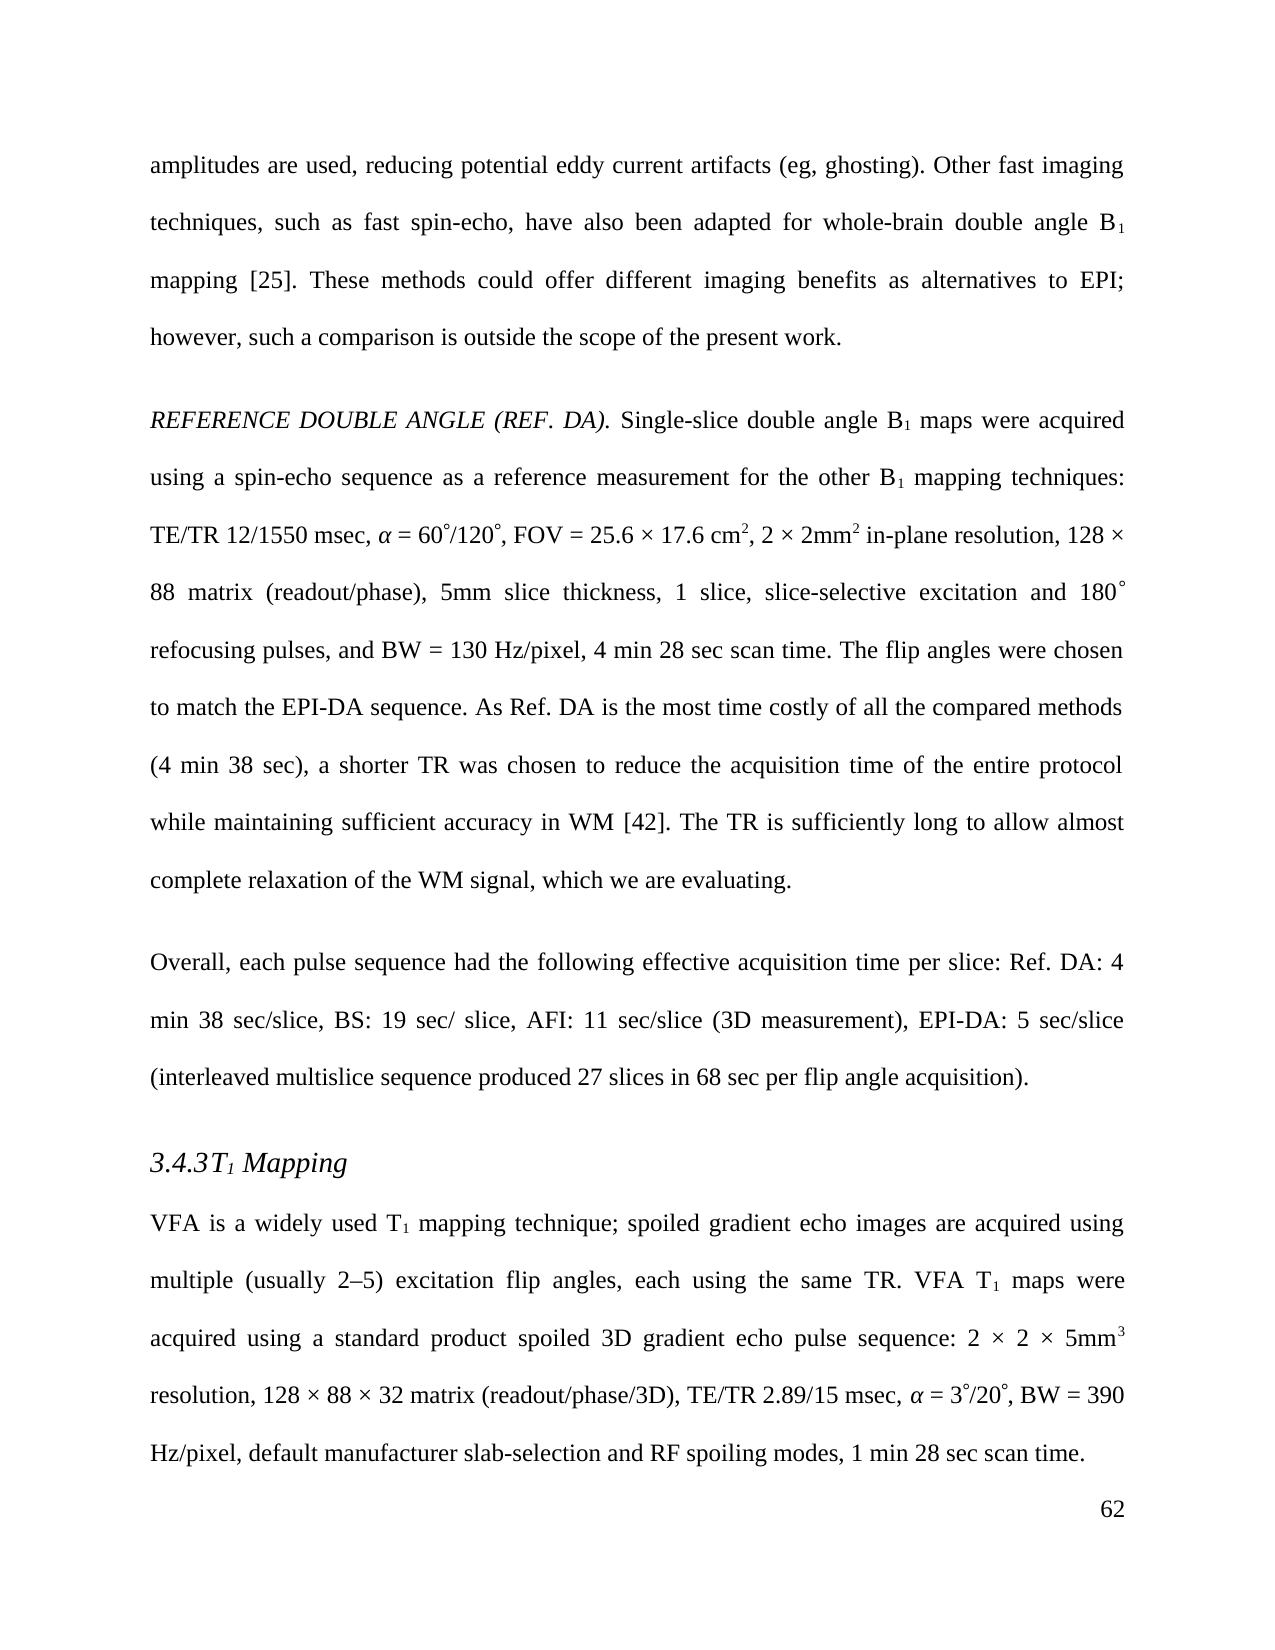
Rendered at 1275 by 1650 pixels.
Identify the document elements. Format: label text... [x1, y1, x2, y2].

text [150, 150, 1125, 351]
text Overall, each pulse sequence had the following effective acquisition time per slice: Ref. DA: 4 min 38 sec/slice, BS: 19 sec/ slice, AFI: 11 sec/slice (3D measurement), EPI-DA: 5 sec/slice (interleaved multislice sequence produced 27 slices in 68 sec per flip angle acquisition). [150, 947, 1125, 1091]
text REFERENCE DOUBLE ANGLE (REF. DA). Single-slice double angle B1 maps were acquired using a spin-echo sequence as a reference measurement for the other B1 mapping techniques: TE/TR 12/1550 msec, α = 60/120, FOV = 25.6 × 17.6 cm2, 2 × 2mm2 in-plane resolution, 128 × 88 matrix (readout/phase), 5mm slice thickness, 1 slice, slice-selective excitation and 180 refocusing pulses, and BW = 130 Hz/pixel, 4 min 28 sec scan time. The flip angles were chosen to match the EPI-DA sequence. As Ref. DA is the most time costly of all the compared methods (4 min 38 sec), a shorter TR was chosen to reduce the acquisition time of the entire protocol while maintaining sufficient accuracy in WM [42]. The TR is sufficiently long to allow almost complete relaxation of the WM signal, which we are evaluating. [150, 405, 1125, 894]
text VFA is a widely used T1 mapping technique; spoiled gradient echo images are acquired using multiple (usually 2–5) excitation flip angles, each using the same TR. VFA T1 maps were acquired using a standard product spoiled 3D gradient echo pulse sequence: 2 × 2 × 5mm3 resolution, 128 × 88 × 32 matrix (readout/phase/3D), TE/TR 2.89/15 msec, α = 3/20, BW = 390 Hz/pixel, default manufacturer slab-selection and RF spoiling modes, 1 min 28 sec scan time. [150, 1208, 1125, 1467]
subtitle T1 Mapping [150, 1145, 1125, 1178]
